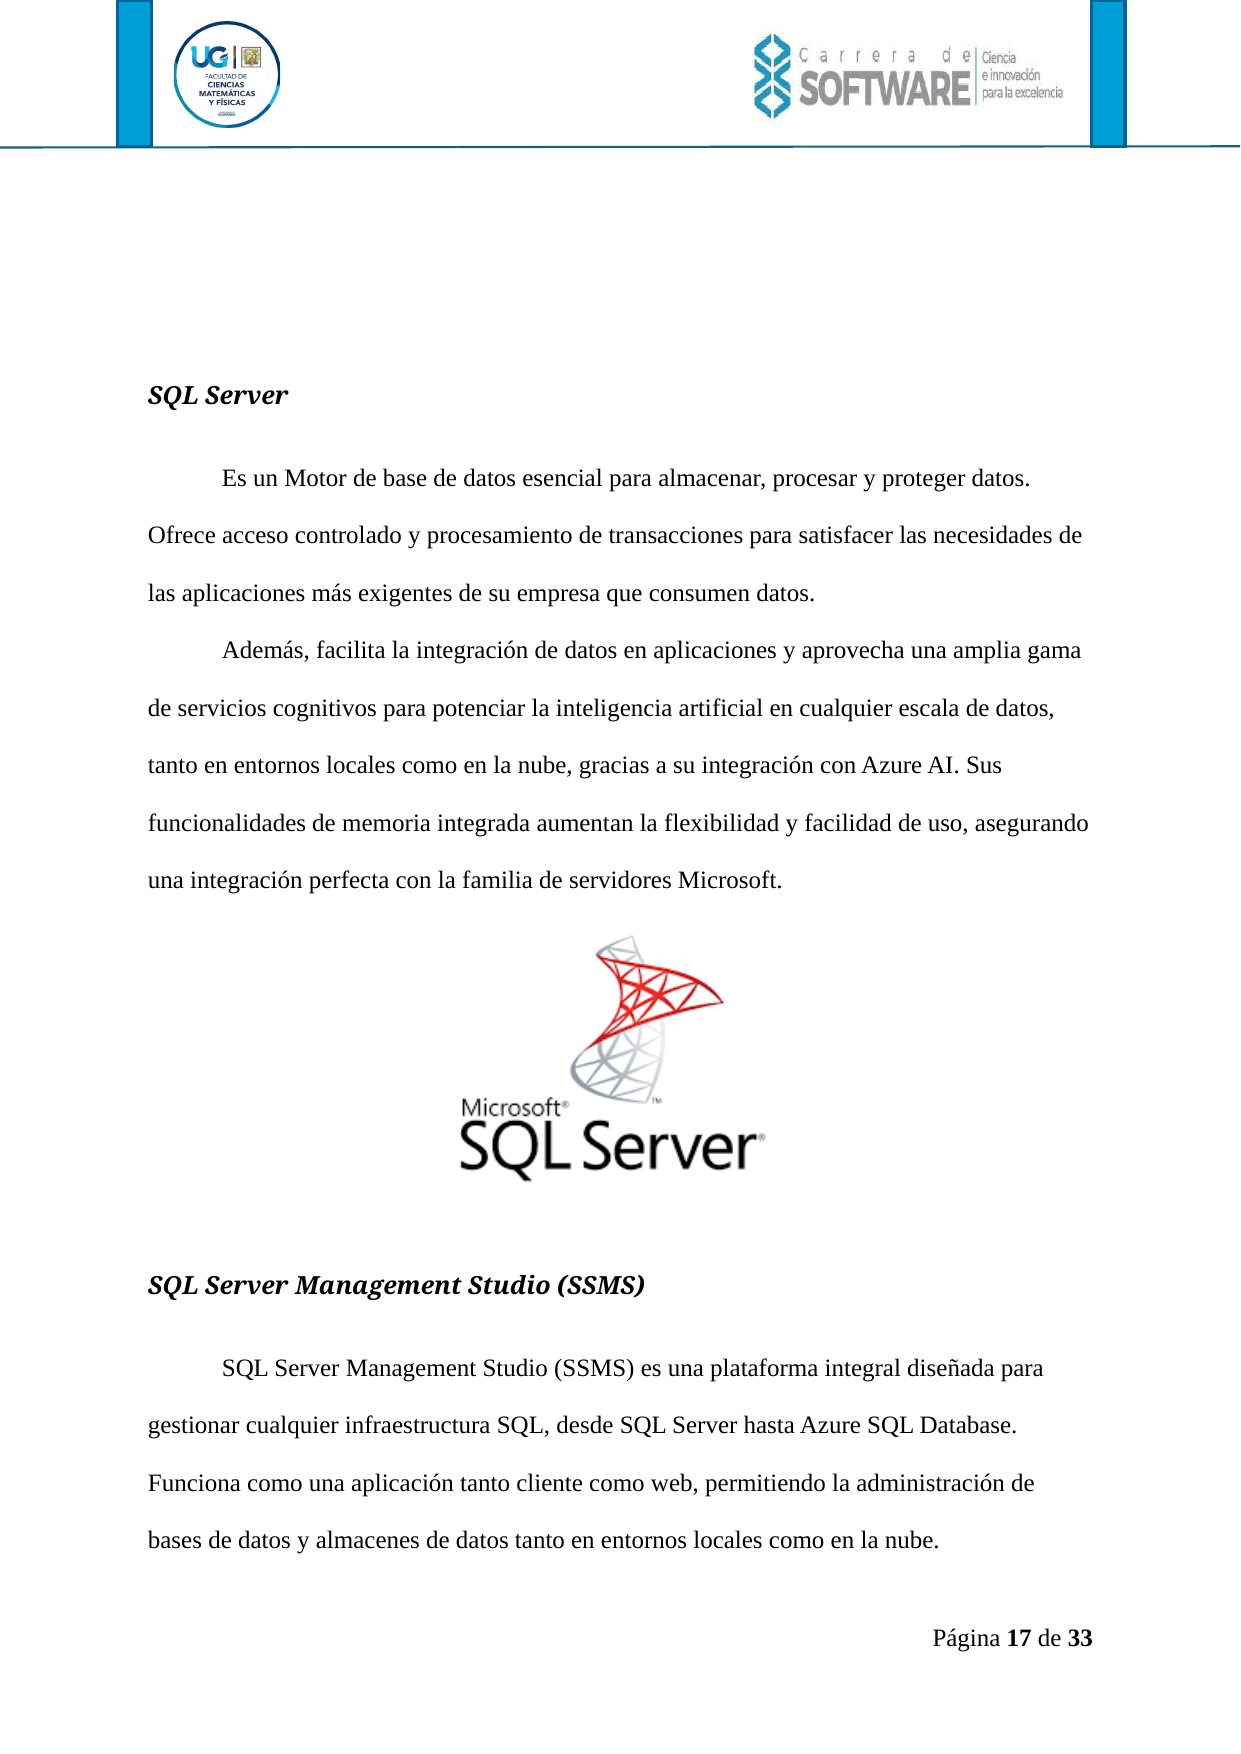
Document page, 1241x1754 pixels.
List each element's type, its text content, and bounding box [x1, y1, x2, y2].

picture [173, 21, 281, 128]
subtitle SQL Server Management Studio (SSMS) [148, 1268, 1092, 1302]
picture [751, 28, 1068, 126]
subtitle SQL Server [148, 378, 1092, 412]
picture [416, 928, 824, 1185]
text Es un Motor de base de datos esencial para almacenar, procesar y proteger datos. Ofrece acceso controlado y procesamiento de transacciones para satisfacer las necesidades de las aplicaciones más exigentes de su empresa que consumen datos. [148, 463, 1092, 607]
picture [173, 85, 215, 128]
text Además, facilita la integración de datos en aplicaciones y aprovecha una amplia gama de servicios cognitivos para potenciar la inteligencia artificial en cualquier escala de datos, tanto en entornos locales como en la nube, gracias a su integración con Azure AI. Sus funcionalidades de memoria integrada aumentan la flexibilidad y facilidad de uso, asegurando una integración perfecta con la familia de servidores Microsoft. [148, 635, 1092, 894]
text SQL Server Management Studio (SSMS) es una plataforma integral diseñada para gestionar cualquier infraestructura SQL, desde SQL Server hasta Azure SQL Database. Funciona como una aplicación tanto cliente como web, permitiendo la administración de bases de datos y almacenes de datos tanto en entornos locales como en la nube. [148, 1353, 1092, 1554]
